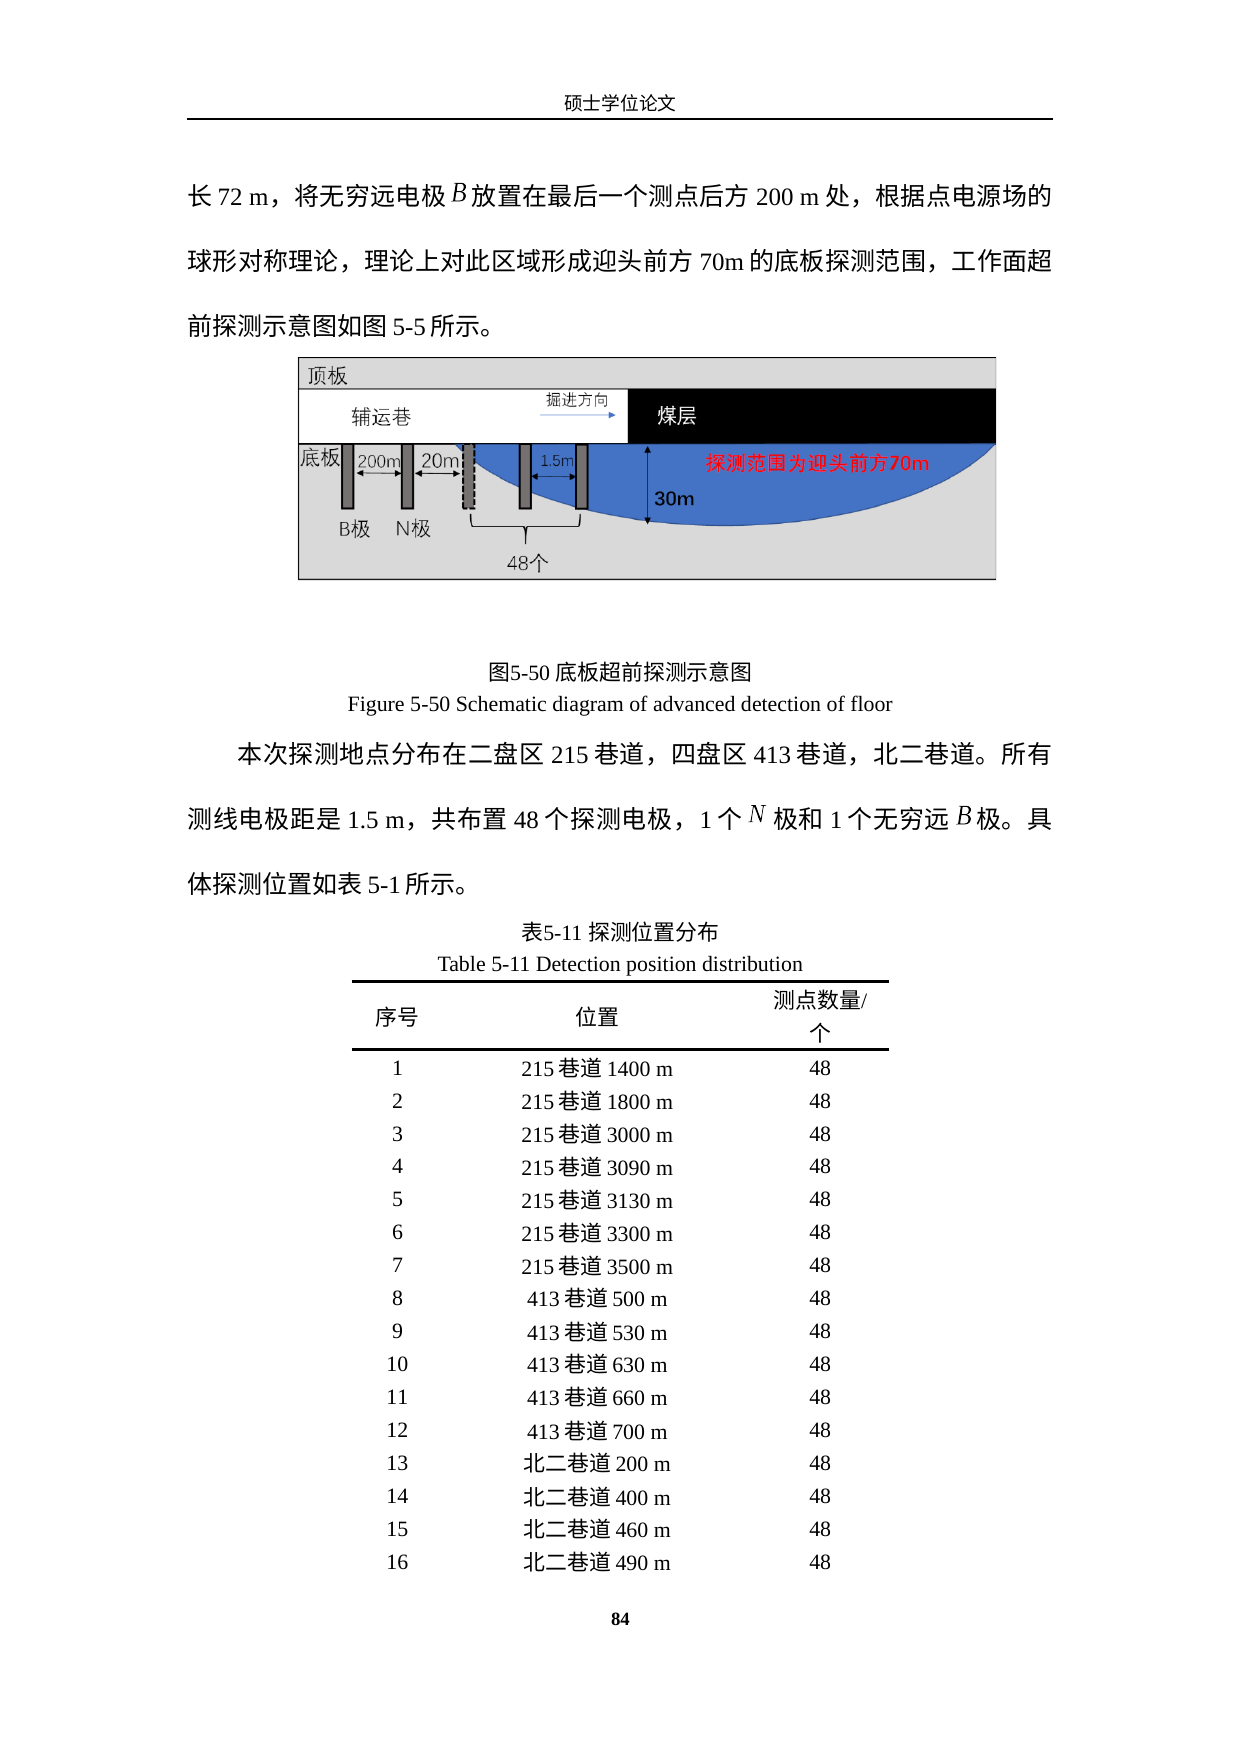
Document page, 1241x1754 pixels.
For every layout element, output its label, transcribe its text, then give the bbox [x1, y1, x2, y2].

table_cell 48 [751, 1084, 888, 1117]
table_cell 413巷道700 m [443, 1413, 751, 1446]
table_cell 5 [352, 1182, 443, 1216]
table_cell 215巷道3000 m [443, 1117, 751, 1149]
table_cell 3 [352, 1117, 443, 1149]
table_cell 48 [751, 1512, 888, 1544]
table_cell 48 [751, 1216, 888, 1248]
table_cell 48 [751, 1150, 888, 1182]
table_cell 14 [352, 1479, 443, 1512]
table_cell 48 [751, 1051, 888, 1083]
table_header 位置 [443, 983, 751, 1048]
table_cell 12 [352, 1413, 443, 1446]
table_cell 48 [751, 1347, 888, 1380]
table_header 测点数量/个 [751, 983, 888, 1048]
table_cell 48 [751, 1117, 888, 1149]
table_cell 6 [352, 1216, 443, 1248]
table_header 序号 [352, 983, 443, 1048]
table_cell 215巷道3300 m [443, 1216, 751, 1248]
table_cell 48 [751, 1380, 888, 1413]
table_cell 215巷道3130 m [443, 1182, 751, 1216]
table_cell 413巷道660 m [443, 1380, 751, 1413]
table_cell 13 [352, 1446, 443, 1479]
table_cell 215巷道3500 m [443, 1248, 751, 1281]
table_cell 北二巷道200 m [443, 1446, 751, 1479]
table_cell 11 [352, 1380, 443, 1413]
table_cell 48 [751, 1479, 888, 1512]
table_cell 1 [352, 1051, 443, 1083]
table_cell 48 [751, 1413, 888, 1446]
table_cell 215巷道3090 m [443, 1150, 751, 1182]
table_cell 215巷道1400 m [443, 1051, 751, 1083]
table_cell 北二巷道460 m [443, 1512, 751, 1544]
table_cell 10 [352, 1347, 443, 1380]
table_cell 413巷道500 m [443, 1281, 751, 1314]
table_cell 48 [751, 1182, 888, 1216]
table_cell 413巷道530 m [443, 1315, 751, 1347]
table_cell 7 [352, 1248, 443, 1281]
table_cell 15 [352, 1512, 443, 1544]
text 本次探测地点分布在二盘区215巷道，四盘区413巷道，北二巷道。所有测线电极距是1.5 m，共布置48个探测电极，1个极和1个无穷远极。具体探测位置如表5-1所示。 [187, 720, 1053, 915]
table_cell 48 [751, 1446, 888, 1479]
table_cell 8 [352, 1281, 443, 1314]
table_cell 48 [751, 1315, 888, 1347]
table_cell 48 [751, 1248, 888, 1281]
table_cell 413巷道630 m [443, 1347, 751, 1380]
table_cell 9 [352, 1315, 443, 1347]
table_cell 2 [352, 1084, 443, 1117]
table_cell 16 [352, 1545, 443, 1578]
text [187, 162, 1053, 357]
table_cell 北二巷道400 m [443, 1479, 751, 1512]
table_cell 48 [751, 1281, 888, 1314]
table_cell 北二巷道490 m [443, 1545, 751, 1578]
table_cell 215巷道1800 m [443, 1084, 751, 1117]
table_cell 4 [352, 1150, 443, 1182]
table_cell 48 [751, 1545, 888, 1578]
picture [287, 357, 997, 587]
